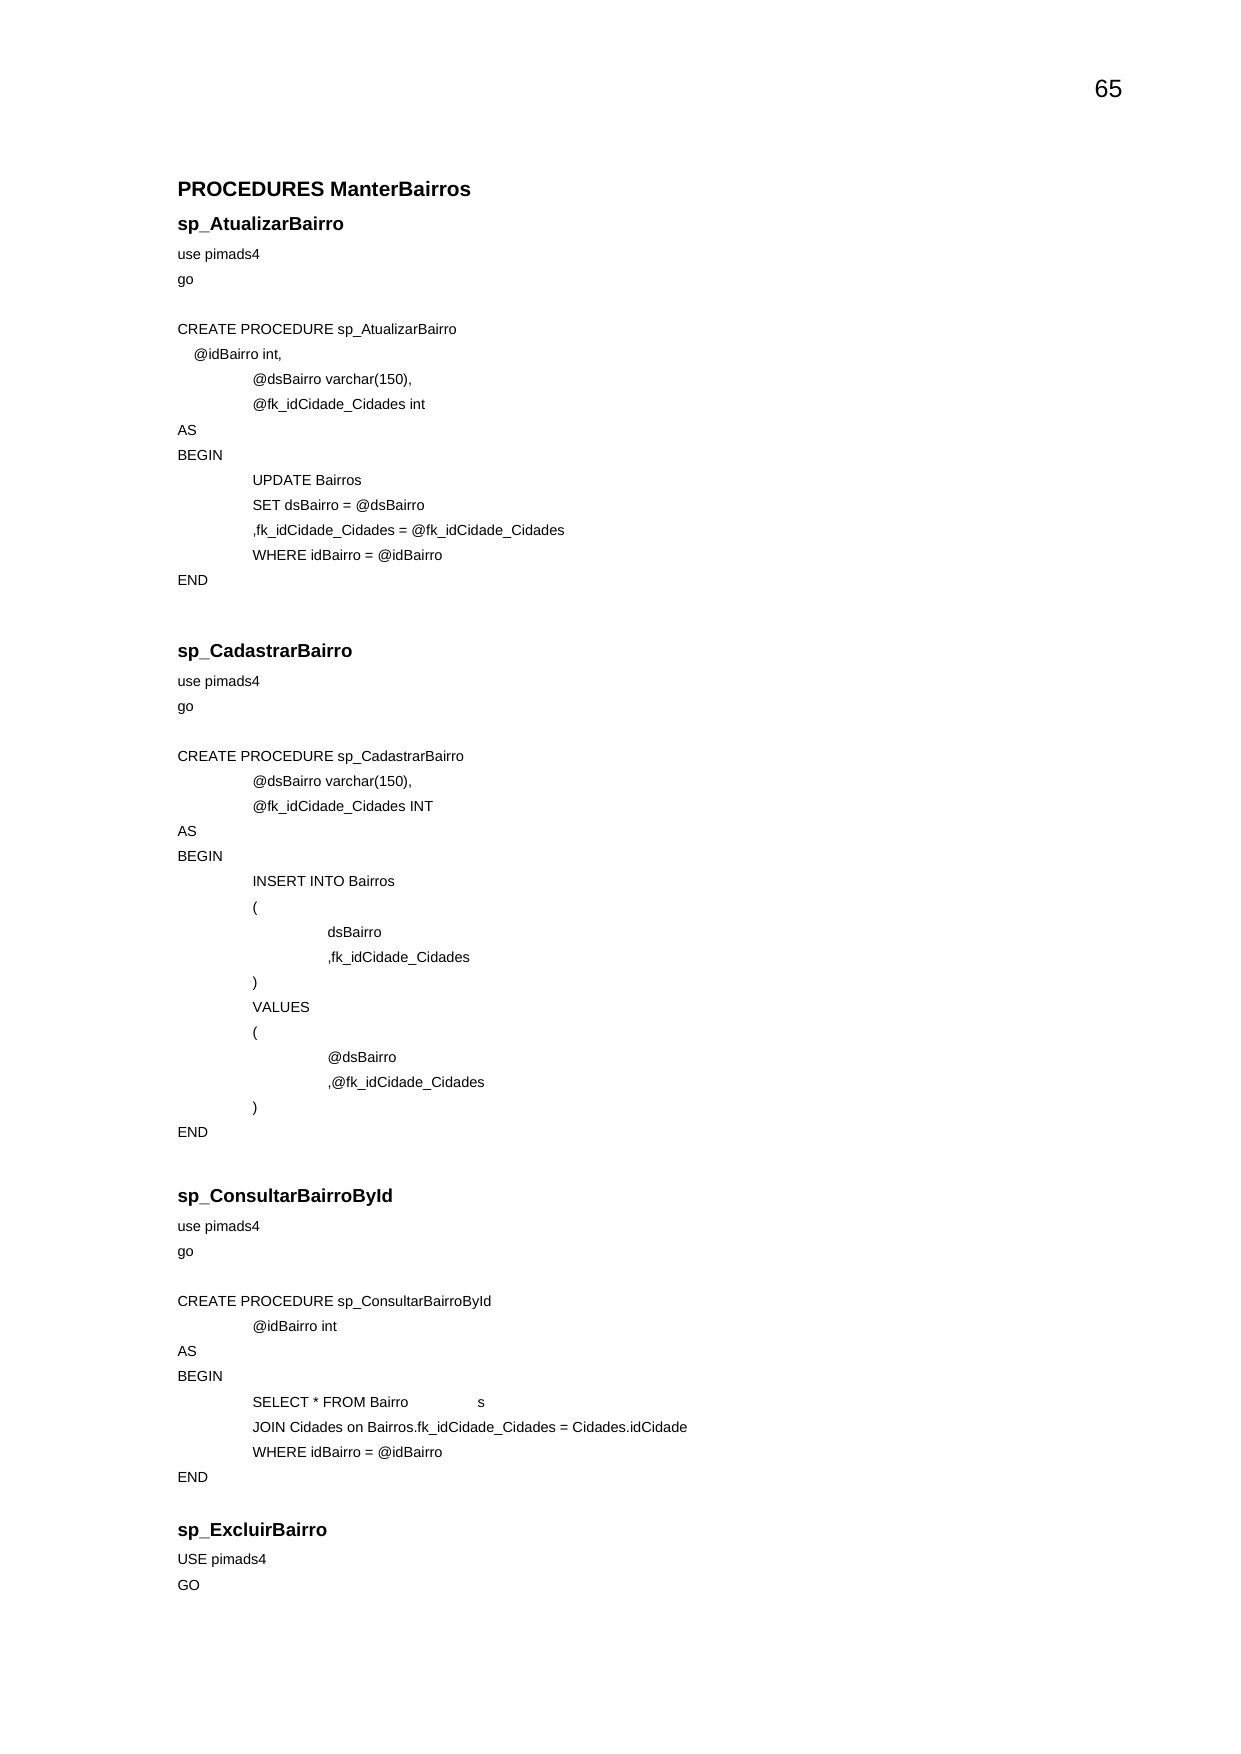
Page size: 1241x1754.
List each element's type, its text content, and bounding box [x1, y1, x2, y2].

text WHERE idBairro = @idBairro [177, 547, 1122, 563]
text END [177, 1124, 1122, 1141]
text WHERE idBairro = @idBairro [177, 1443, 1122, 1460]
text sp_CadastrarBairro [177, 640, 1122, 662]
text sp_AtualizarBairro [177, 213, 1122, 235]
text use pimads4 [177, 1217, 1122, 1234]
text PROCEDURES ManterBairros [177, 177, 1122, 201]
text JOIN Cidades on Bairros.fk_idCidade_Cidades = Cidades.idCidade [177, 1418, 1122, 1435]
text BEGIN [177, 446, 1122, 463]
text SET dsBairro = @dsBairro [177, 496, 1122, 513]
text ,@fk_idCidade_Cidades [177, 1074, 1122, 1091]
text go [177, 697, 1122, 714]
text BEGIN [177, 1368, 1122, 1385]
text go [177, 1243, 1122, 1259]
text @dsBairro [177, 1049, 1122, 1066]
text use pimads4 [177, 672, 1122, 689]
text SELECT * FROM Bairro s [177, 1393, 1122, 1410]
text @fk_idCidade_Cidades int [177, 396, 1122, 413]
text USE pimads4 [177, 1551, 1122, 1568]
text AS [177, 421, 1122, 438]
text @idBairro int, [177, 346, 1122, 363]
text ) [177, 973, 1122, 990]
text ( [177, 1024, 1122, 1041]
text @idBairro int [177, 1318, 1122, 1335]
text INSERT INTO Bairros [177, 873, 1122, 890]
text UPDATE Bairros [177, 471, 1122, 488]
text use pimads4 [177, 245, 1122, 262]
text BEGIN [177, 848, 1122, 865]
text END [177, 572, 1122, 588]
text GO [177, 1576, 1122, 1593]
text VALUES [177, 999, 1122, 1015]
text go [177, 271, 1122, 287]
text AS [177, 823, 1122, 840]
text CREATE PROCEDURE sp_AtualizarBairro [177, 321, 1122, 337]
text ( [177, 898, 1122, 915]
text sp_ConsultarBairroById [177, 1185, 1122, 1207]
text @dsBairro varchar(150), [177, 773, 1122, 789]
text AS [177, 1343, 1122, 1360]
text CREATE PROCEDURE sp_ConsultarBairroById [177, 1293, 1122, 1309]
text @dsBairro varchar(150), [177, 371, 1122, 388]
text sp_ExcluirBairro [177, 1519, 1122, 1540]
text @fk_idCidade_Cidades INT [177, 798, 1122, 814]
text END [177, 1468, 1122, 1485]
text ,fk_idCidade_Cidades = @fk_idCidade_Cidades [177, 522, 1122, 538]
text ) [177, 1099, 1122, 1116]
text ,fk_idCidade_Cidades [177, 948, 1122, 965]
text CREATE PROCEDURE sp_CadastrarBairro [177, 748, 1122, 764]
text dsBairro [177, 923, 1122, 940]
